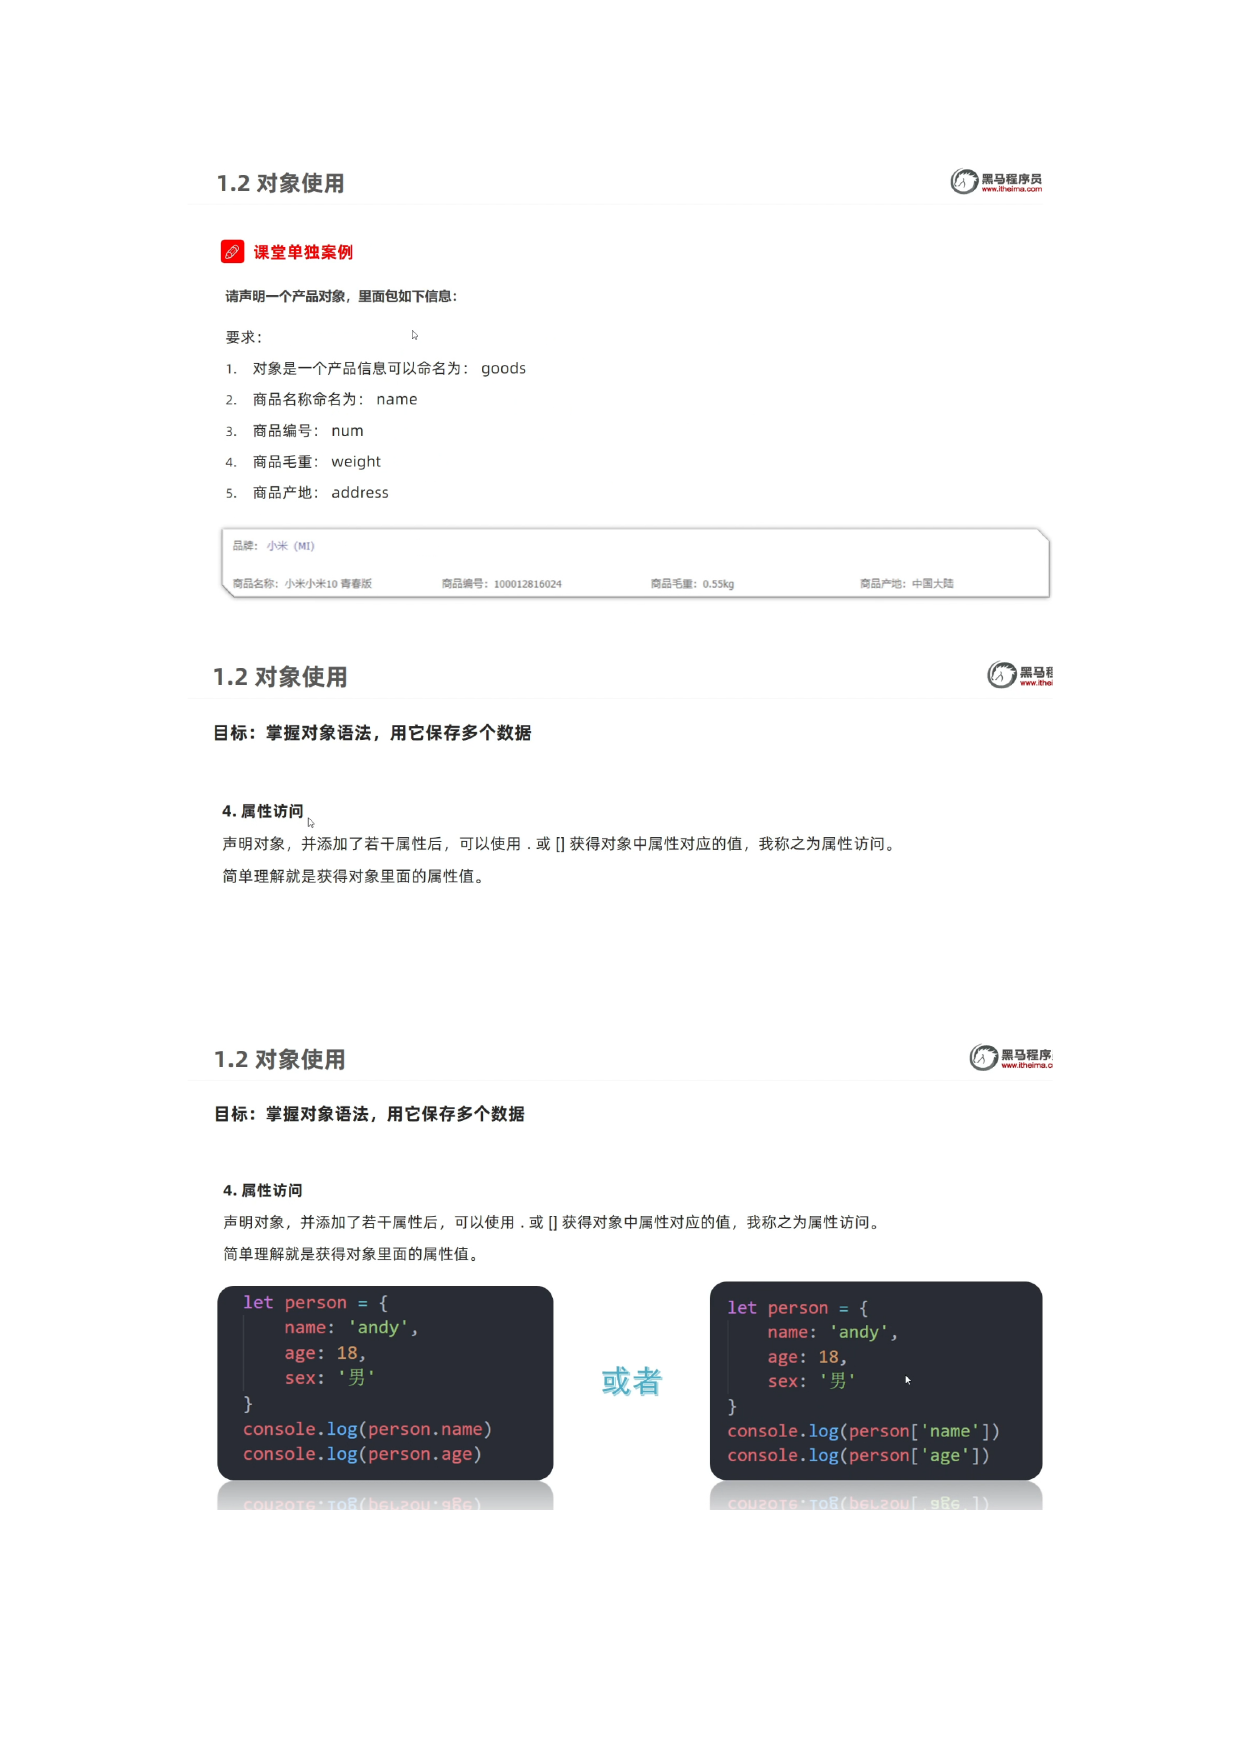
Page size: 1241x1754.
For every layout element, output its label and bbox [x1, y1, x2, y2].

picture [187, 162, 1053, 638]
picture [187, 1039, 1053, 1510]
picture [187, 649, 1053, 1032]
